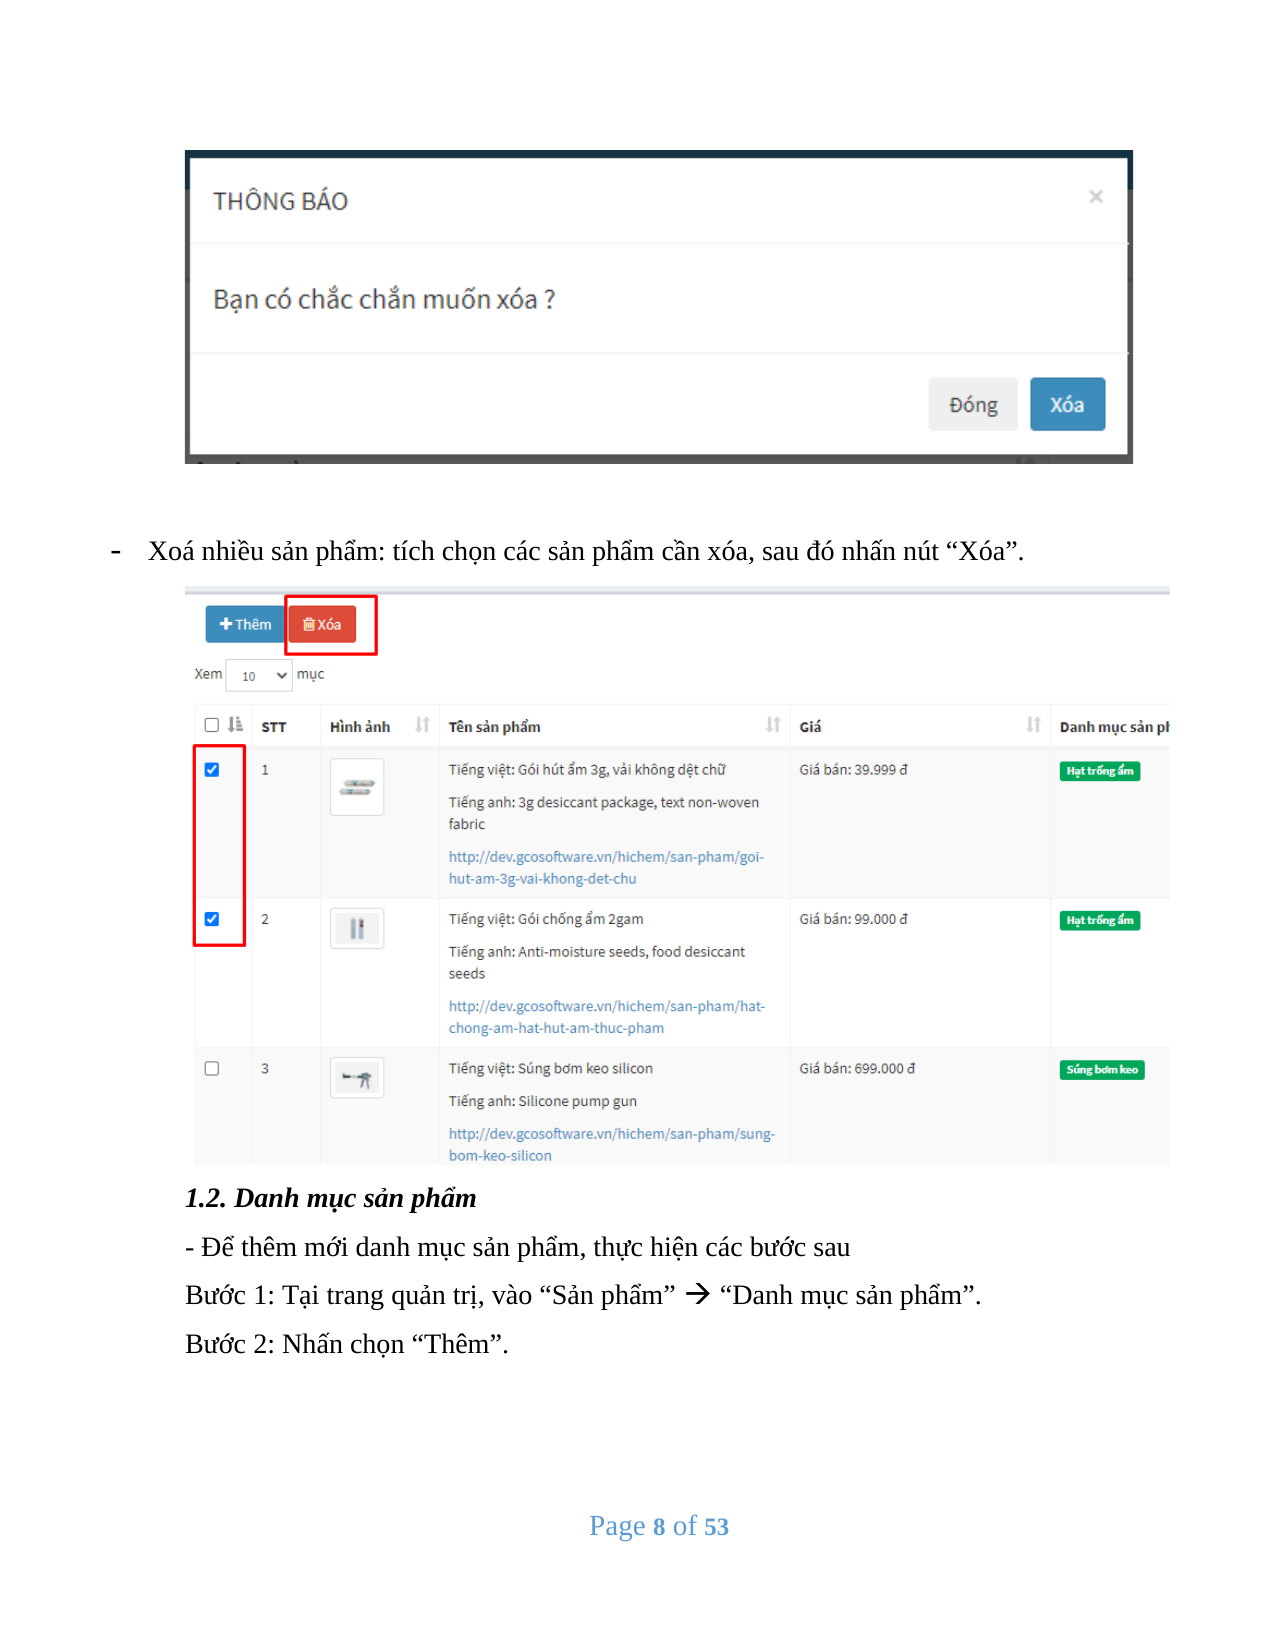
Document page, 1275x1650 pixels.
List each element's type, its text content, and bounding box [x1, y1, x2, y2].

picture [184, 150, 1134, 464]
list Xoá nhiều sản phẩm: tích chọn các sản phẩm cần xóa, sau đó nhấn nút “Xóa”. [110, 529, 1133, 568]
text Bước 1: Tại trang quản trị, vào “Sản phẩm” “Danh mục sản phẩm”. [185, 1278, 1133, 1311]
subtitle 1.2. Danh mục sản phẩm [185, 1181, 1133, 1214]
text Bước 2: Nhấn chọn “Thêm”. [185, 1327, 1133, 1360]
text - Để thêm mới danh mục sản phẩm, thực hiện các bước sau [185, 1230, 1133, 1262]
picture [184, 586, 1171, 1165]
